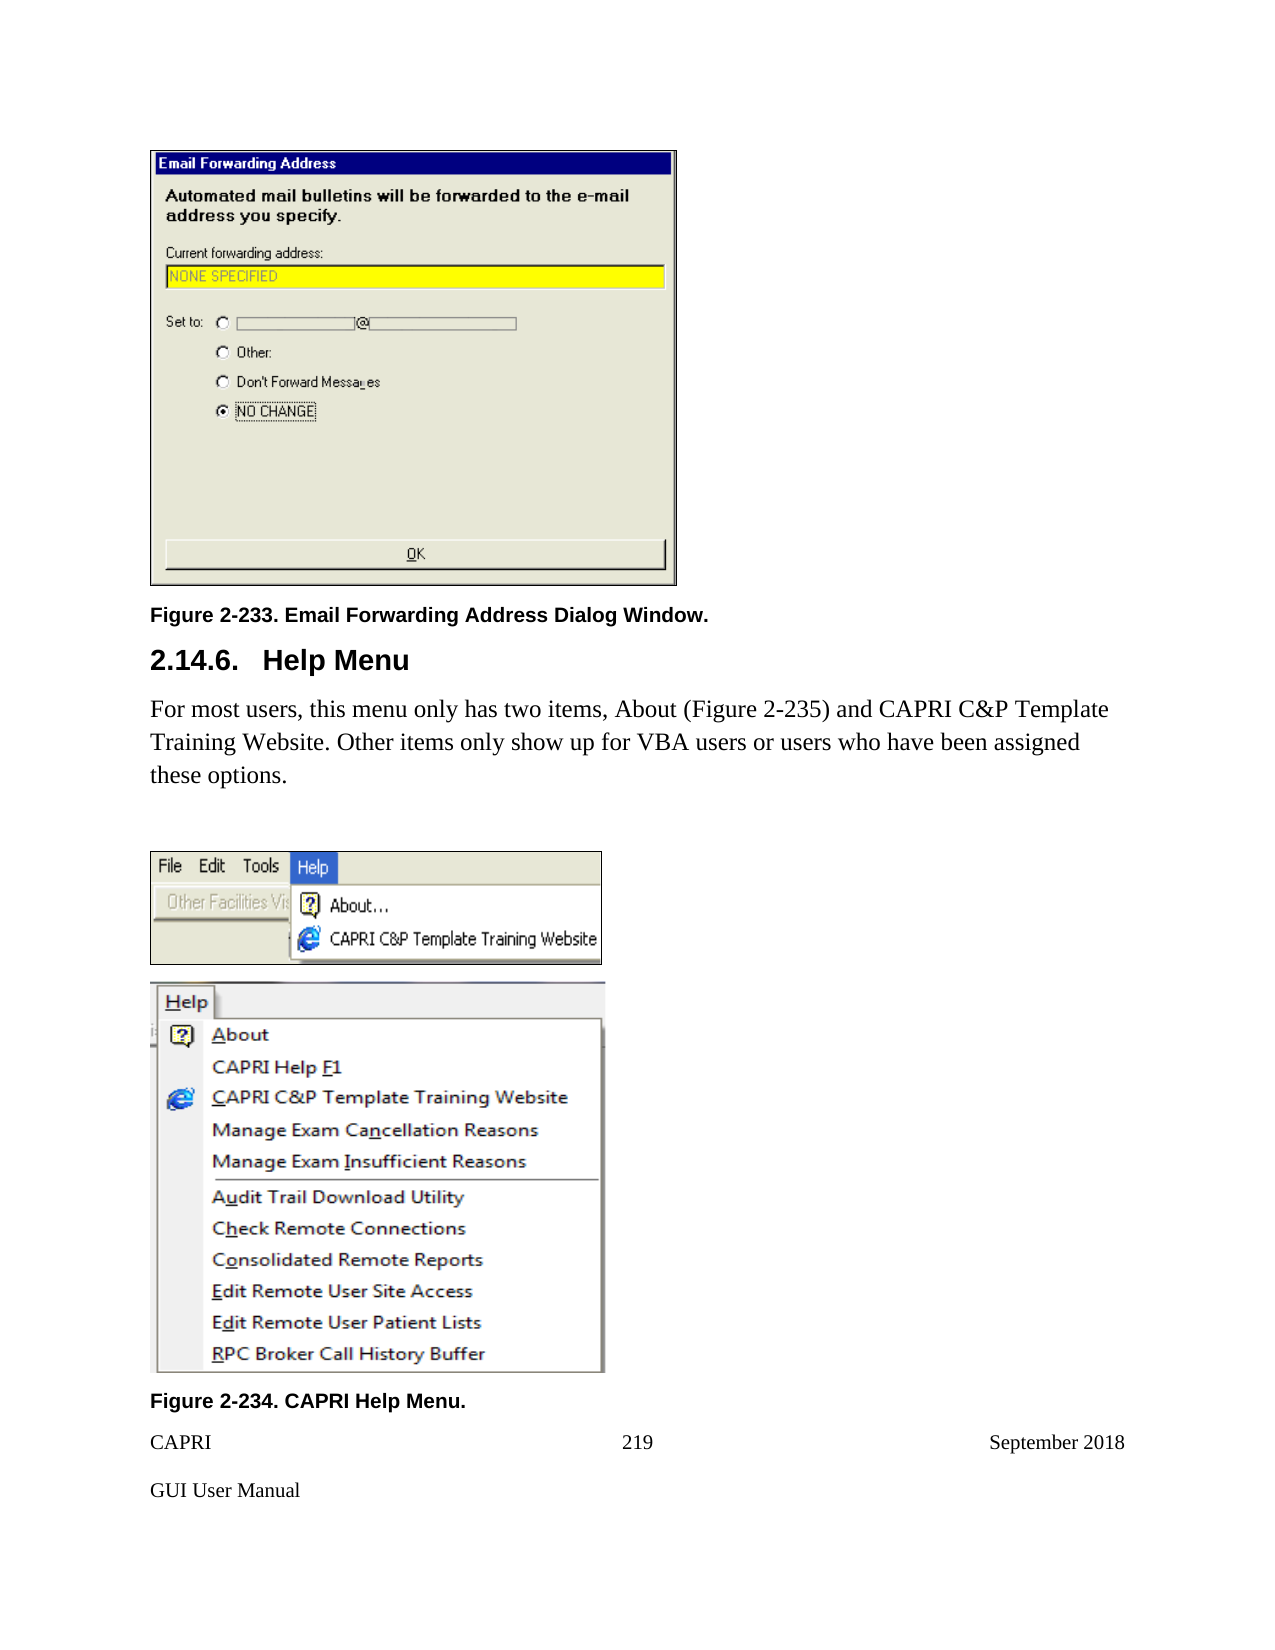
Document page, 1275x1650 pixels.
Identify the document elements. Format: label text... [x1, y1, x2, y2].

picture [151, 151, 676, 585]
text Figure 2-222. CAPRI Help Menu. [150, 1389, 1125, 1413]
text For most users, this menu only has two items, About (Figure 2-223) and CAPRI C&P Template Training Website. Other items only show up for VBA users or users who have been assigned these options. [150, 694, 1125, 788]
picture [151, 852, 601, 964]
subtitle Help Menu [150, 643, 1125, 676]
picture [150, 981, 606, 1373]
text Figure 2-221. Email Forwarding Address Dialog Window. [150, 603, 1125, 627]
